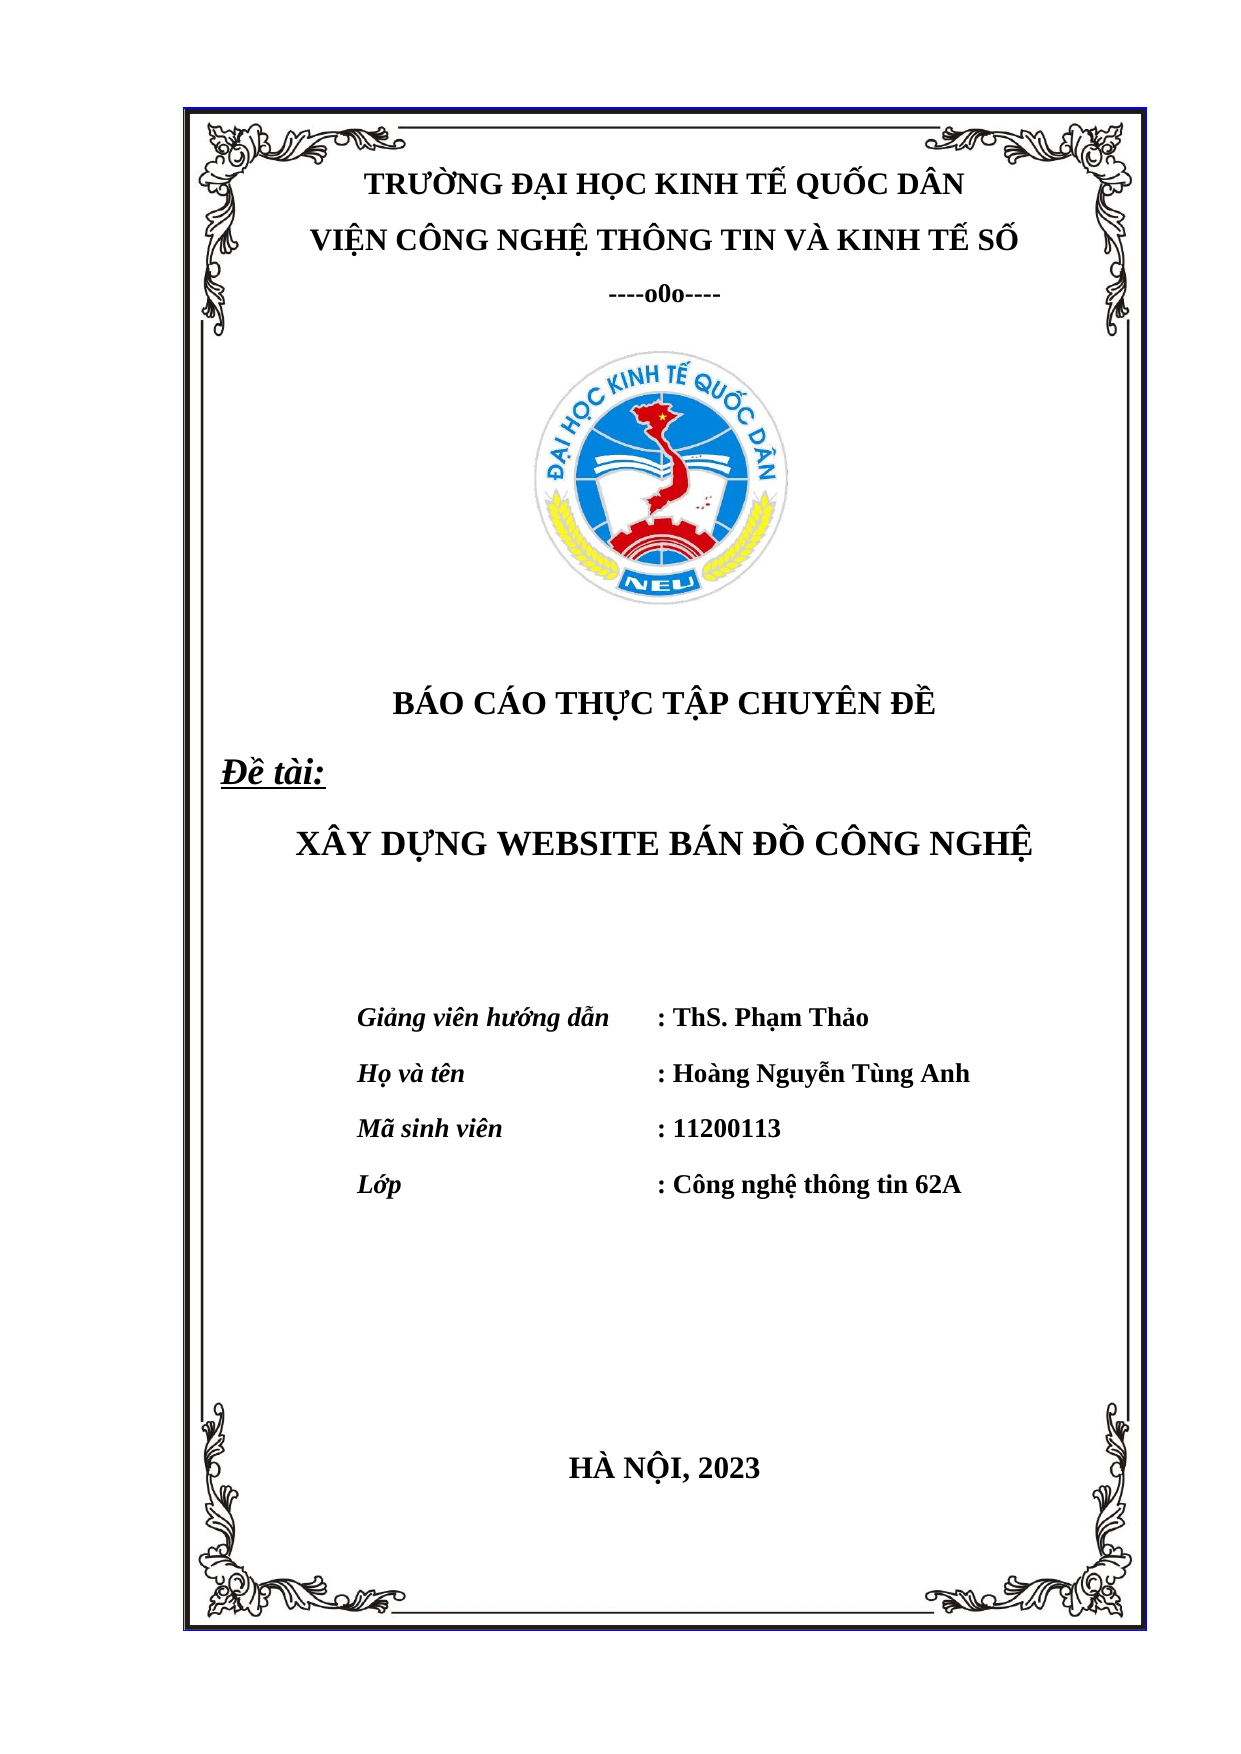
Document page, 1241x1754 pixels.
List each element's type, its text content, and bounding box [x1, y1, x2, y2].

text Họ và tên : Hoàng Nguyễn Tùng Anh [357, 1057, 1122, 1088]
text Giảng viên hướng dẫn : ThS. Phạm Thảo [357, 1002, 1122, 1033]
text XÂY DỰNG WEBSITE BÁN ĐỒ CÔNG NGHỆ [207, 823, 1122, 863]
text TRƯỜNG ĐẠI HỌC KINH TẾ QUỐC DÂN [207, 165, 1122, 201]
text Lớp : Công nghệ thông tin 62A [357, 1168, 1122, 1199]
text Mã sinh viên : 11200113 [357, 1112, 1122, 1143]
text BÁO CÁO THỰC TẬP CHUYÊN ĐỀ [207, 683, 1122, 721]
text HÀ NỘI, 2023 [207, 1449, 1122, 1486]
text Đề tài: [207, 749, 1122, 793]
text VIỆN CÔNG NGHỆ THÔNG TIN VÀ KINH TẾ SỐ [207, 221, 1122, 257]
picture [184, 109, 1145, 1630]
text ----o0o---- [207, 277, 1122, 309]
